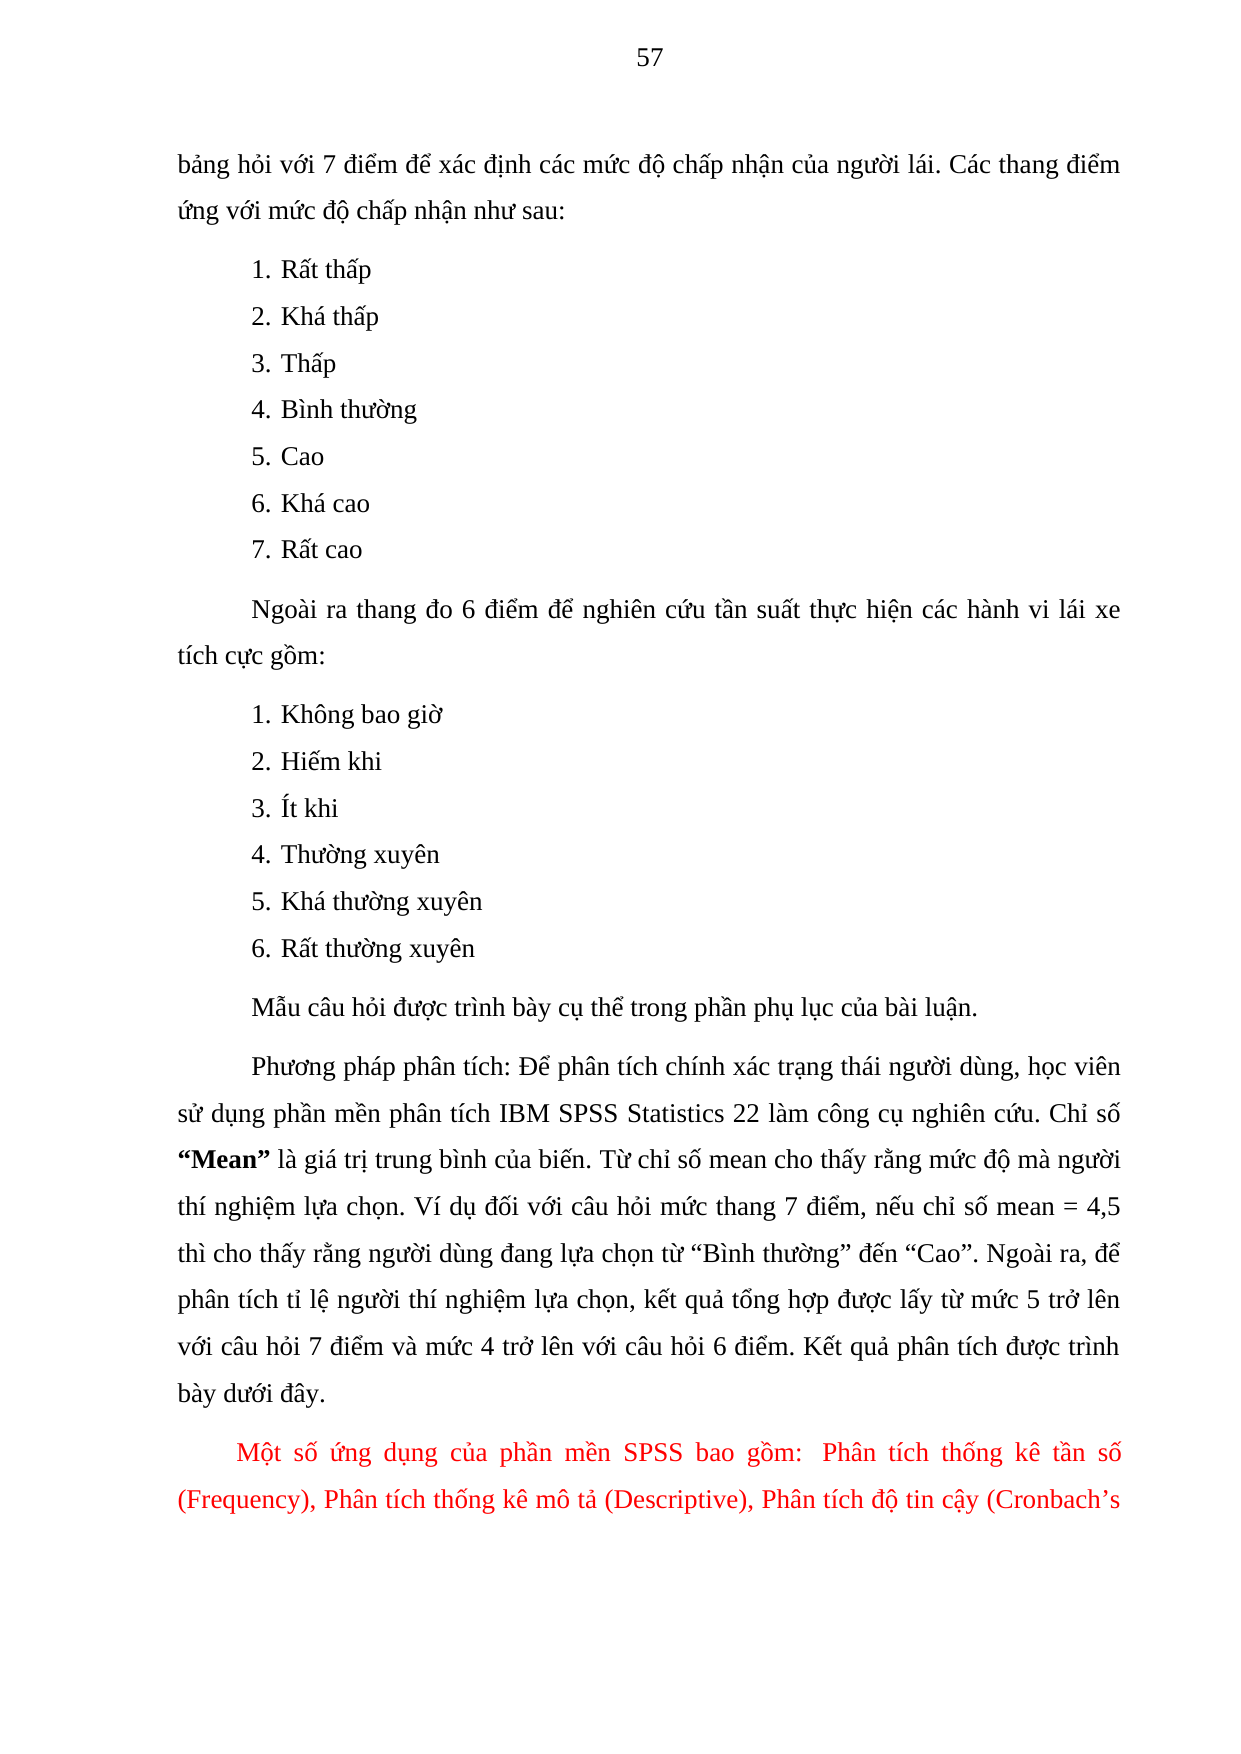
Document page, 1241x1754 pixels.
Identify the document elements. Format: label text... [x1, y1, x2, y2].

list Bình thường [177, 393, 1122, 425]
text Mẫu câu hỏi được trình bày cụ thể trong phần phụ lục của bài luận. [177, 991, 1122, 1022]
text Ngoài ra thang đo 6 điểm để nghiên cứu tần suất thực hiện các hành vi lái xe tích cực gồm: [177, 593, 1122, 671]
text Phương pháp phân tích: Để phân tích chính xác trạng thái người dùng, học viên sử dụng phần mền phân tích IBM SPSS Statistics 22 làm công cụ nghiên cứu. Chỉ số “Mean” là giá trị trung bình của biến. Từ chỉ số mean cho thấy rằng mức độ mà người thí nghiệm lựa chọn. Ví dụ đối với câu hỏi mức thang 7 điểm, nếu chỉ số mean = 4,5 thì cho thấy rằng người dùng đang lựa chọn từ “Bình thường” đến “Cao”. Ngoài ra, để phân tích tỉ lệ người thí nghiệm lựa chọn, kết quả tổng hợp được lấy từ mức 5 trở lên với câu hỏi 7 điểm và mức 4 trở lên với câu hỏi 6 điểm. Kết quả phân tích được trình bày dưới đây. [177, 1050, 1122, 1408]
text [177, 148, 1122, 226]
list Khá thấp [177, 300, 1122, 331]
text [177, 1436, 1122, 1514]
list Rất thường xuyên [162, 932, 1122, 963]
list Cao [177, 440, 1122, 471]
list Thường xuyên [162, 838, 1122, 870]
list Hiếm khi [162, 745, 1122, 776]
list Không bao giờ [162, 698, 1122, 730]
list Ít khi [162, 792, 1122, 823]
list Rất cao [177, 533, 1122, 565]
list Khá cao [177, 487, 1122, 518]
list Thấp [177, 347, 1122, 378]
list Rất thấp [177, 253, 1122, 285]
list Khá thường xuyên [162, 885, 1122, 916]
